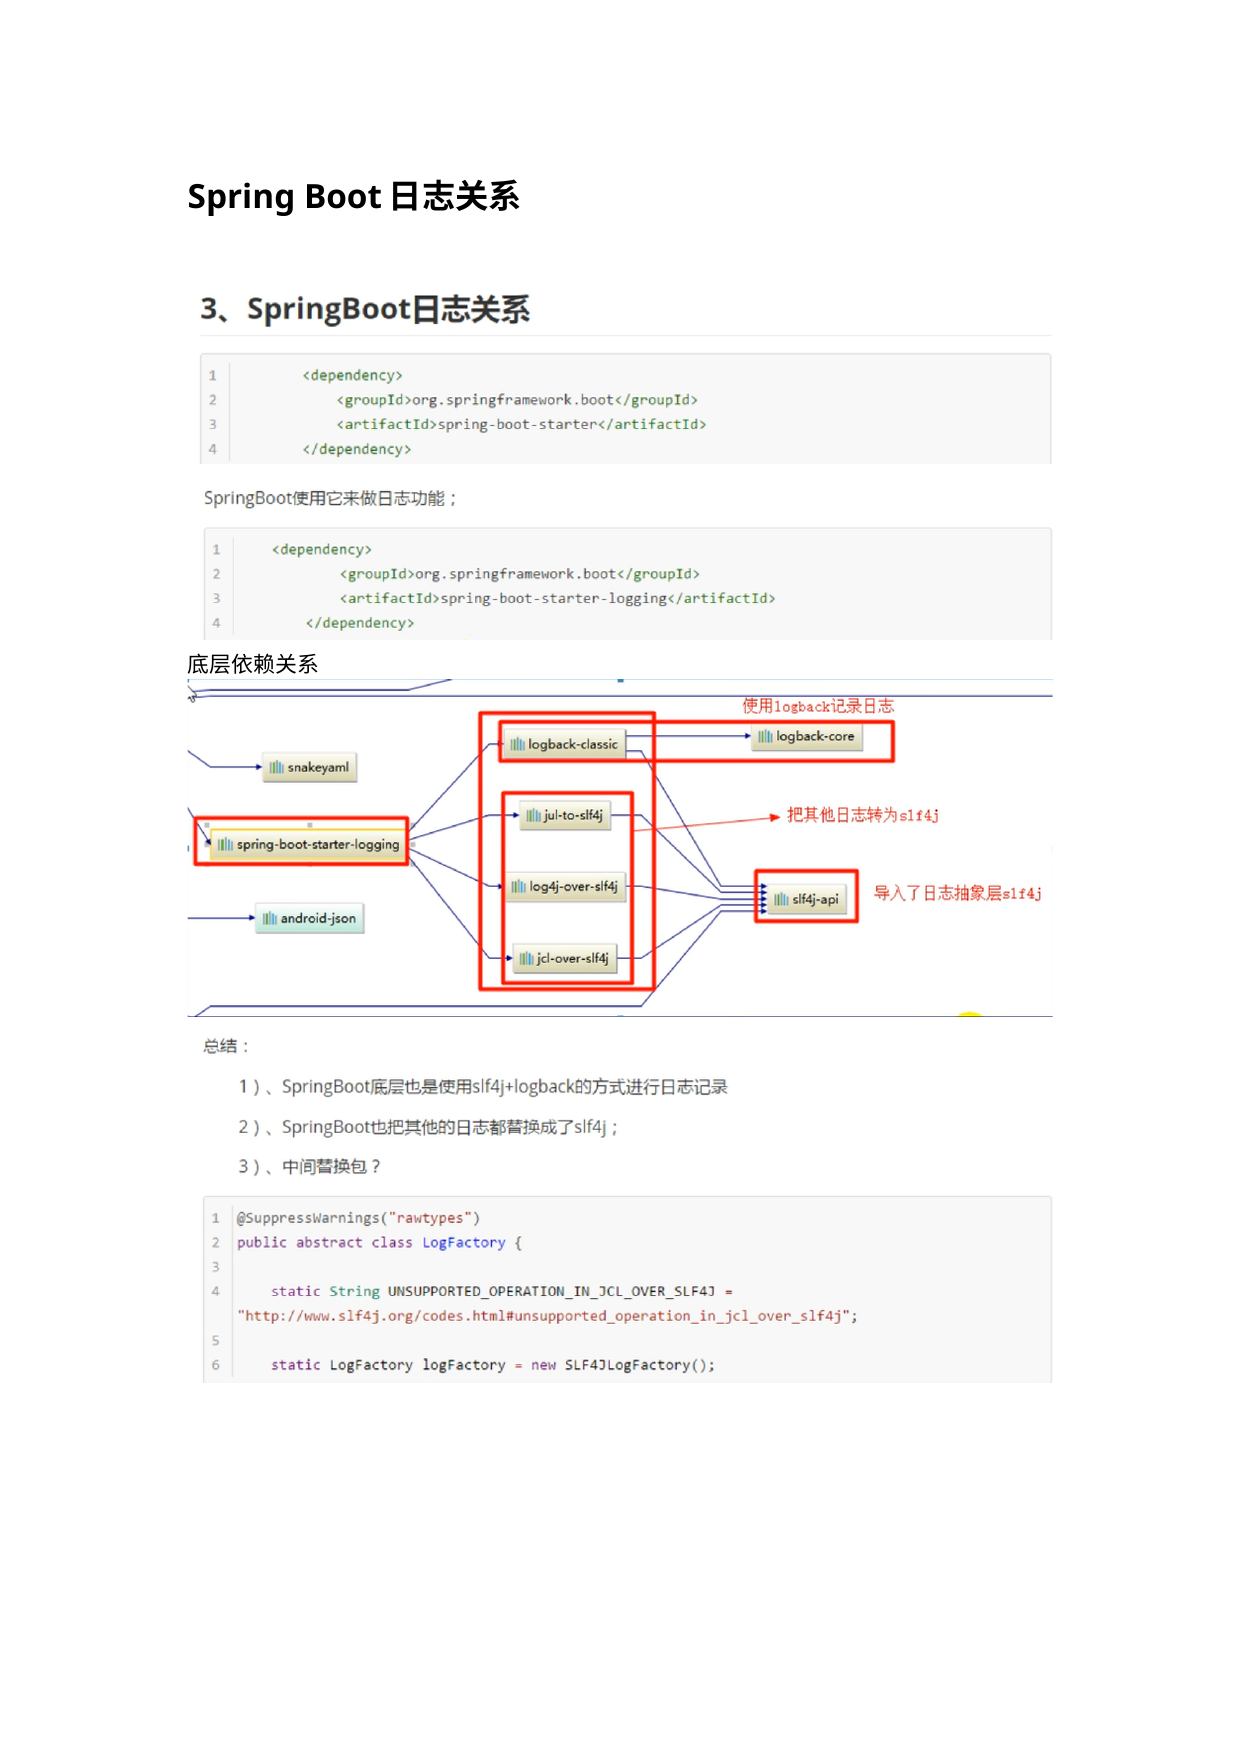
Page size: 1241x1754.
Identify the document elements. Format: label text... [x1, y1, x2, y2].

subtitle Spring Boot日志关系 [187, 162, 1053, 227]
text 底层依赖关系 [187, 647, 1053, 679]
picture [187, 1036, 1053, 1383]
picture [187, 484, 1053, 640]
picture [187, 289, 1053, 464]
picture [187, 679, 1053, 1017]
